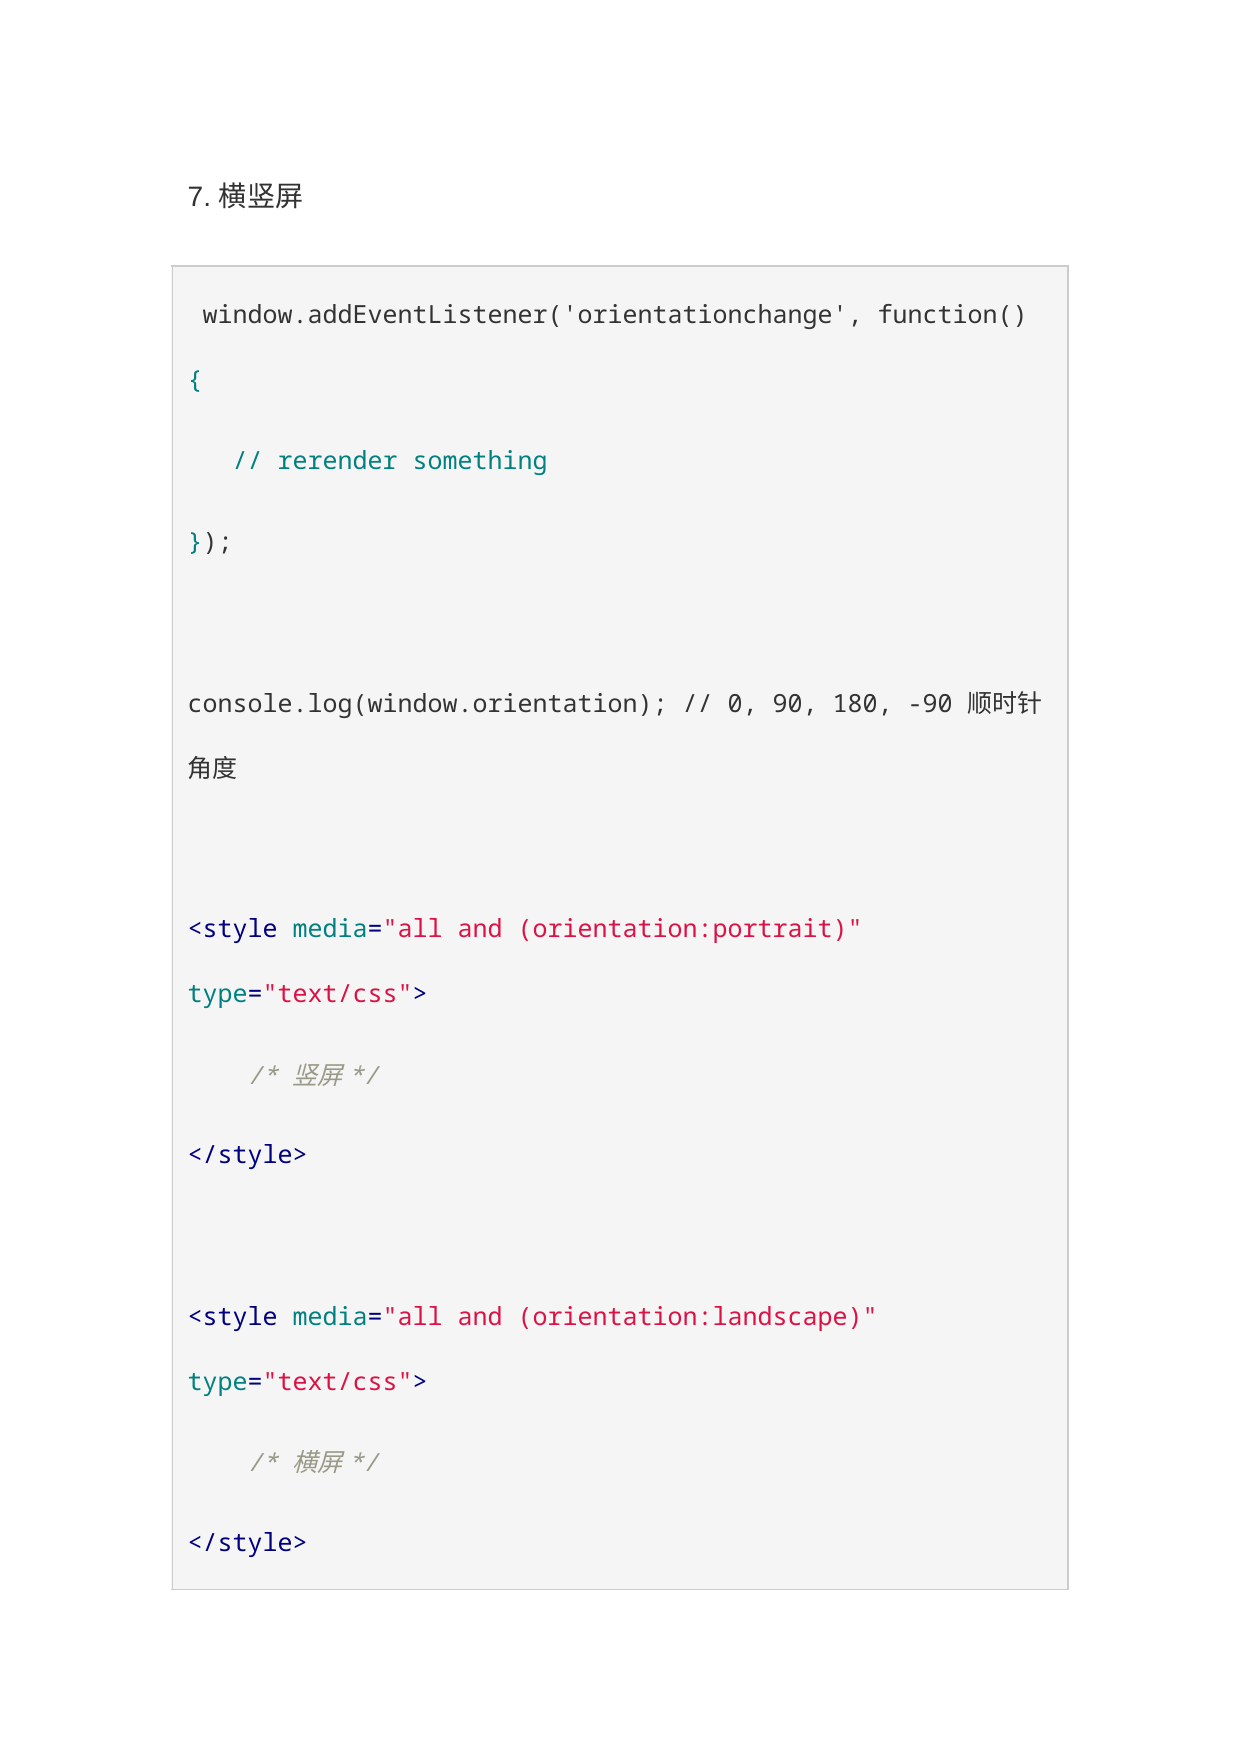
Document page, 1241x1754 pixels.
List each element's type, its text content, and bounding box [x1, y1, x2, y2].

text // rerender something [173, 411, 1067, 492]
text /* 横屏 */ [173, 1412, 1067, 1493]
subtitle 7. 横竖屏 [187, 162, 1053, 227]
text window.addEventListener('orientationchange', function() { [173, 267, 1067, 411]
text </style> [173, 1493, 1067, 1589]
text <style media="all and (orientation:landscape)" type="text/css"> [173, 1267, 1067, 1412]
text console.log(window.orientation); // 0, 90, 180, -90 顺时针角度 [173, 653, 1067, 798]
text }); [173, 492, 1067, 572]
text </style> [173, 1105, 1067, 1186]
text <style media="all and (orientation:portrait)" type="text/css"> [173, 879, 1067, 1025]
text /* 竖屏 */ [173, 1025, 1067, 1105]
